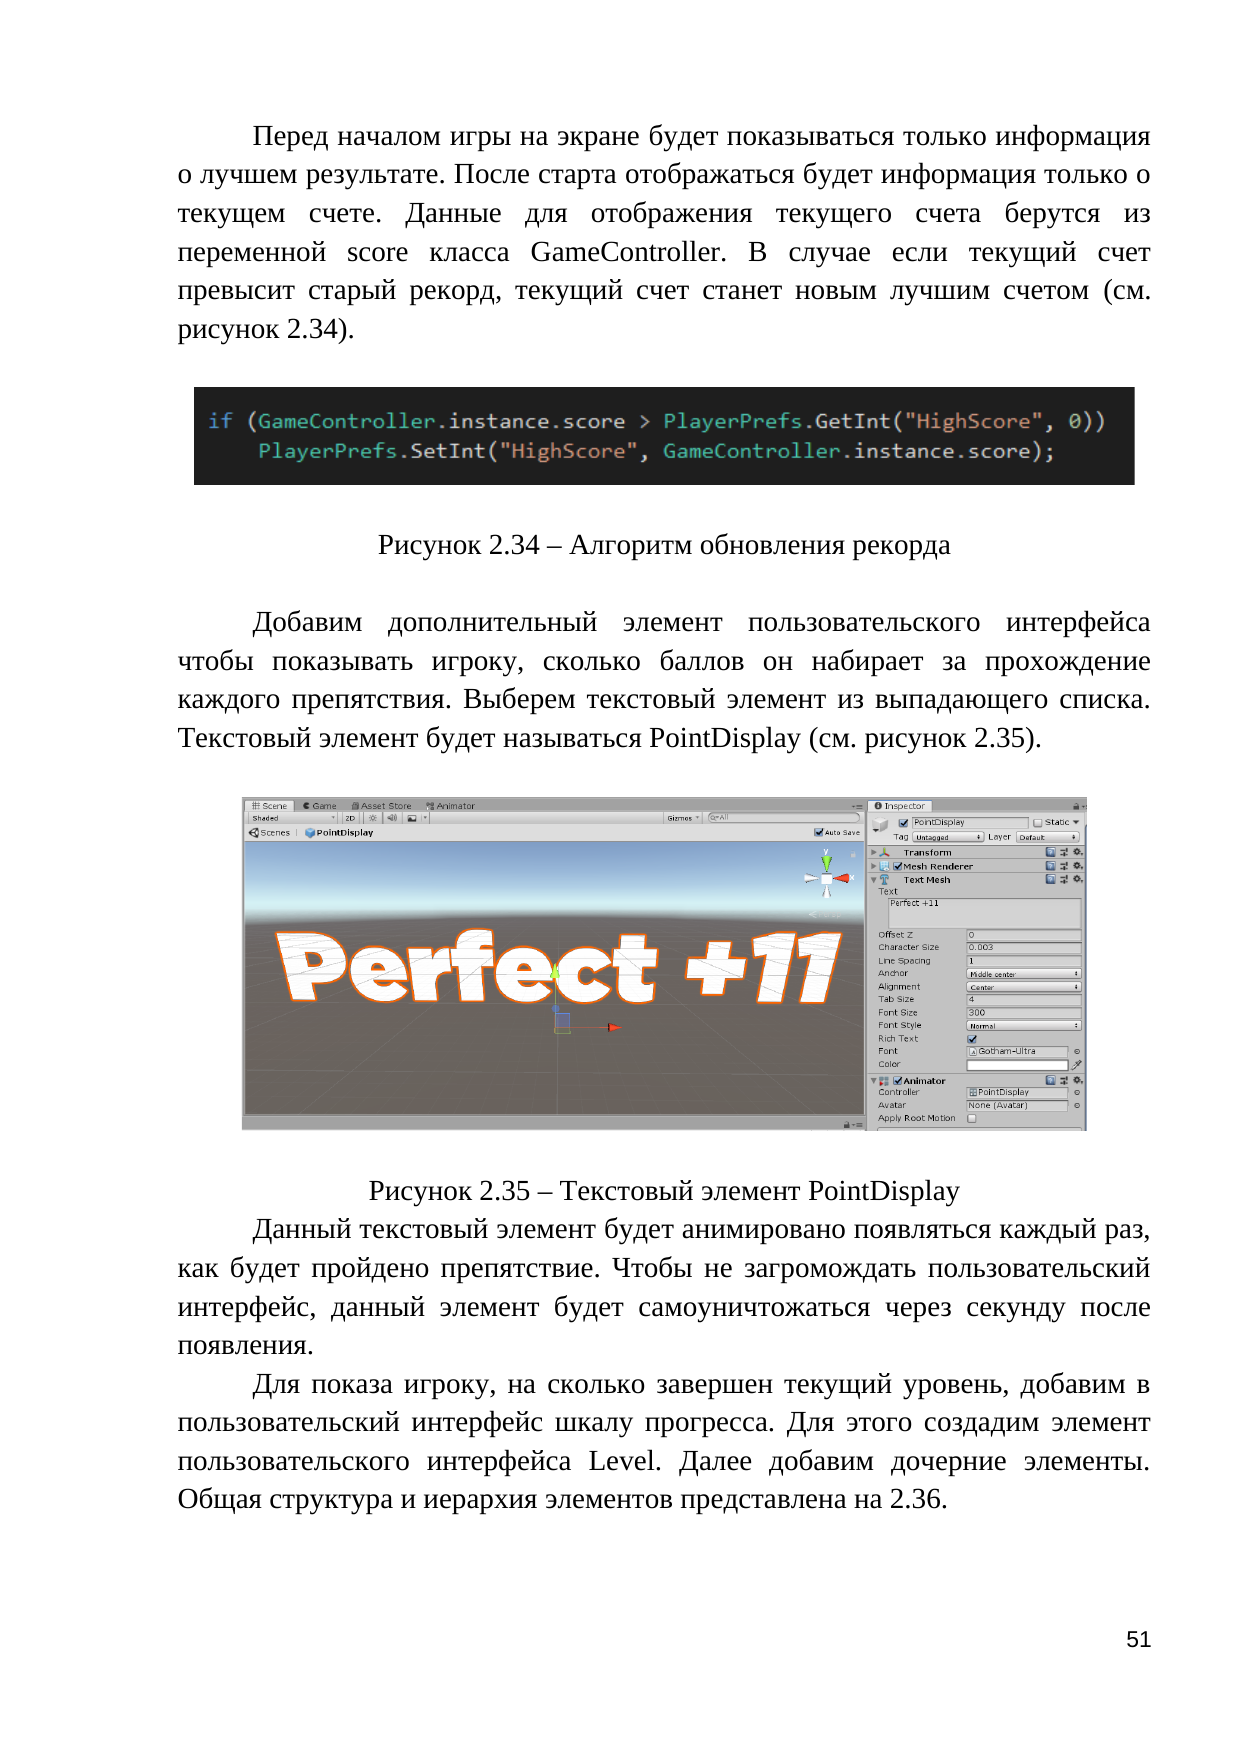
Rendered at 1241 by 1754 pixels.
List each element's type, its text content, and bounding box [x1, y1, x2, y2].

text Рисунок 2.34 – Алгоритм обновления рекорда [177, 527, 1152, 561]
text Рисунок 2.35 – Текстовый элемент PointDisplay [177, 1173, 1152, 1207]
text Данный текстовый элемент будет анимировано появляться каждый раз, как будет пройдено препятствие. Чтобы не загромождать пользовательский интерфейс, данный элемент будет самоуничтожаться через секунду после появления. [177, 1212, 1152, 1361]
picture [241, 797, 1087, 1131]
picture [194, 387, 1135, 485]
text Перед началом игры на экране будет показываться только информация о лучшем результате. После старта отображаться будет информация только о текущем счете. Данные для отображения текущего счета берутся из переменной score класса GameController. В случае если текущий счет превысит старый рекорд, текущий счет станет новым лучшим счетом (см. рисунок 2.34). [177, 118, 1152, 344]
text Добавим дополнительный элемент пользовательского интерфейса чтобы показывать игроку, сколько баллов он набирает за прохождение каждого препятствия. Выберем текстовый элемент из выпадающего списка. Текстовый элемент будет называться PointDisplay (см. рисунок 2.35). [177, 604, 1152, 753]
text Для показа игроку, на сколько завершен текущий уровень, добавим в пользовательский интерфейс шкалу прогресса. Для этого создадим элемент пользовательского интерфейса Level. Далее добавим дочерние элементы. Общая структура и иерархия элементов представлена на 2.36. [177, 1366, 1152, 1515]
